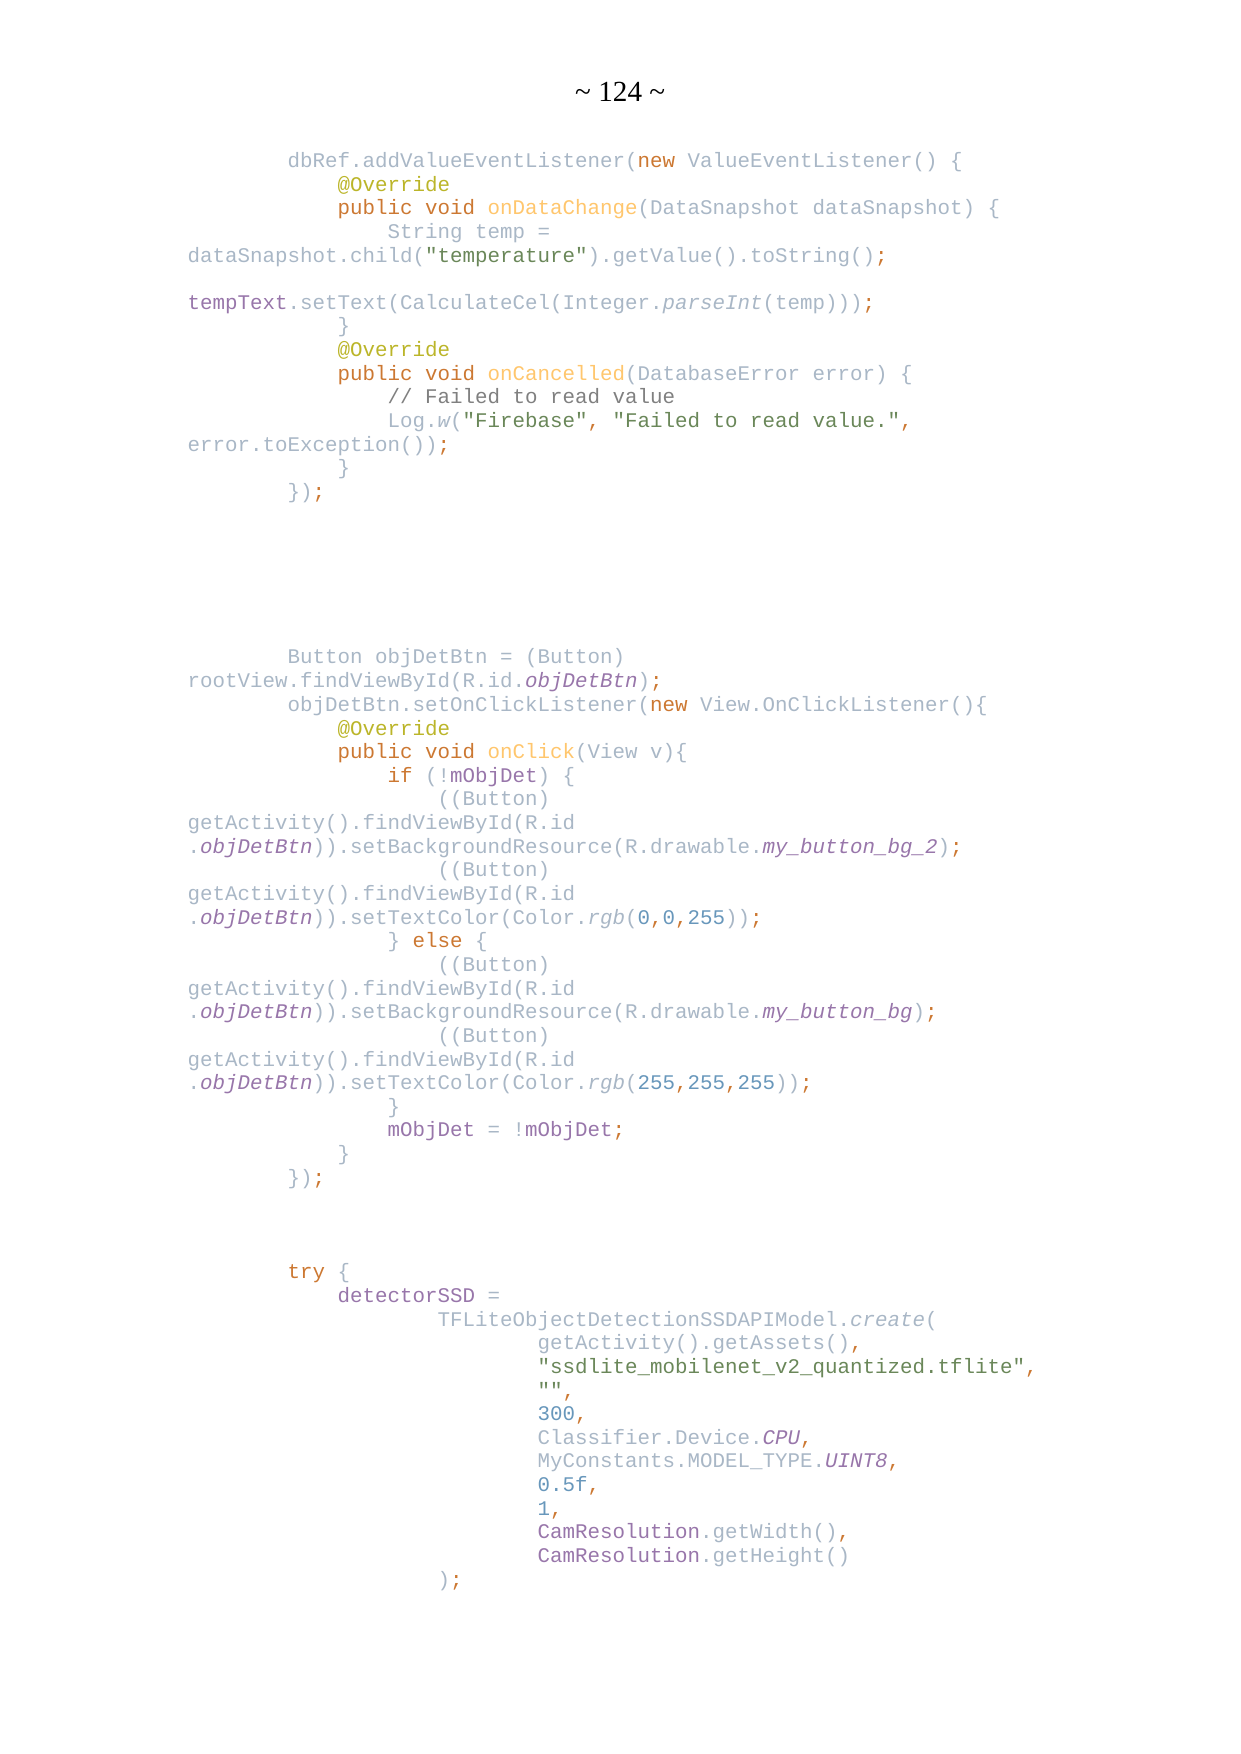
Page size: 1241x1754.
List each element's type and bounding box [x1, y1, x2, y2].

text [187, 150, 1053, 1592]
